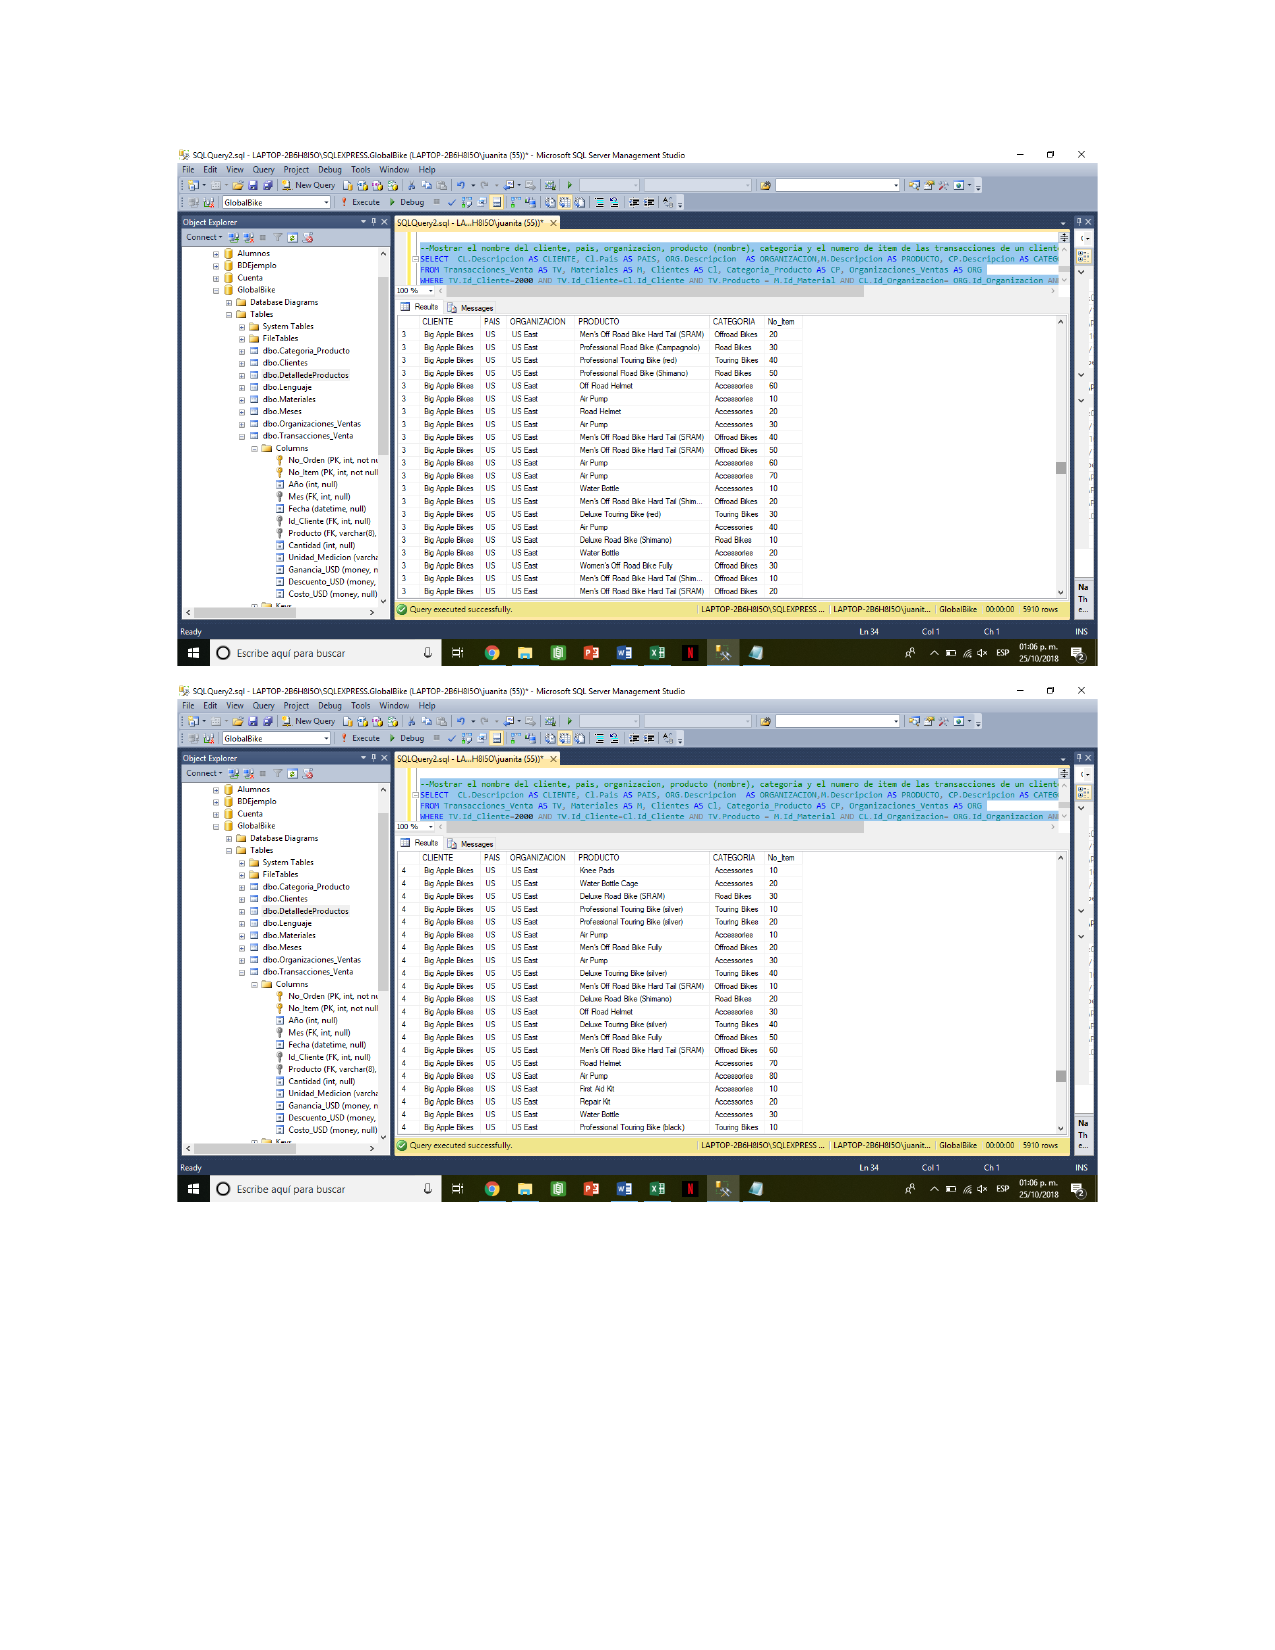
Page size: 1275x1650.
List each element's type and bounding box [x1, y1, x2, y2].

picture [177, 147, 1098, 666]
picture [177, 684, 1098, 1202]
